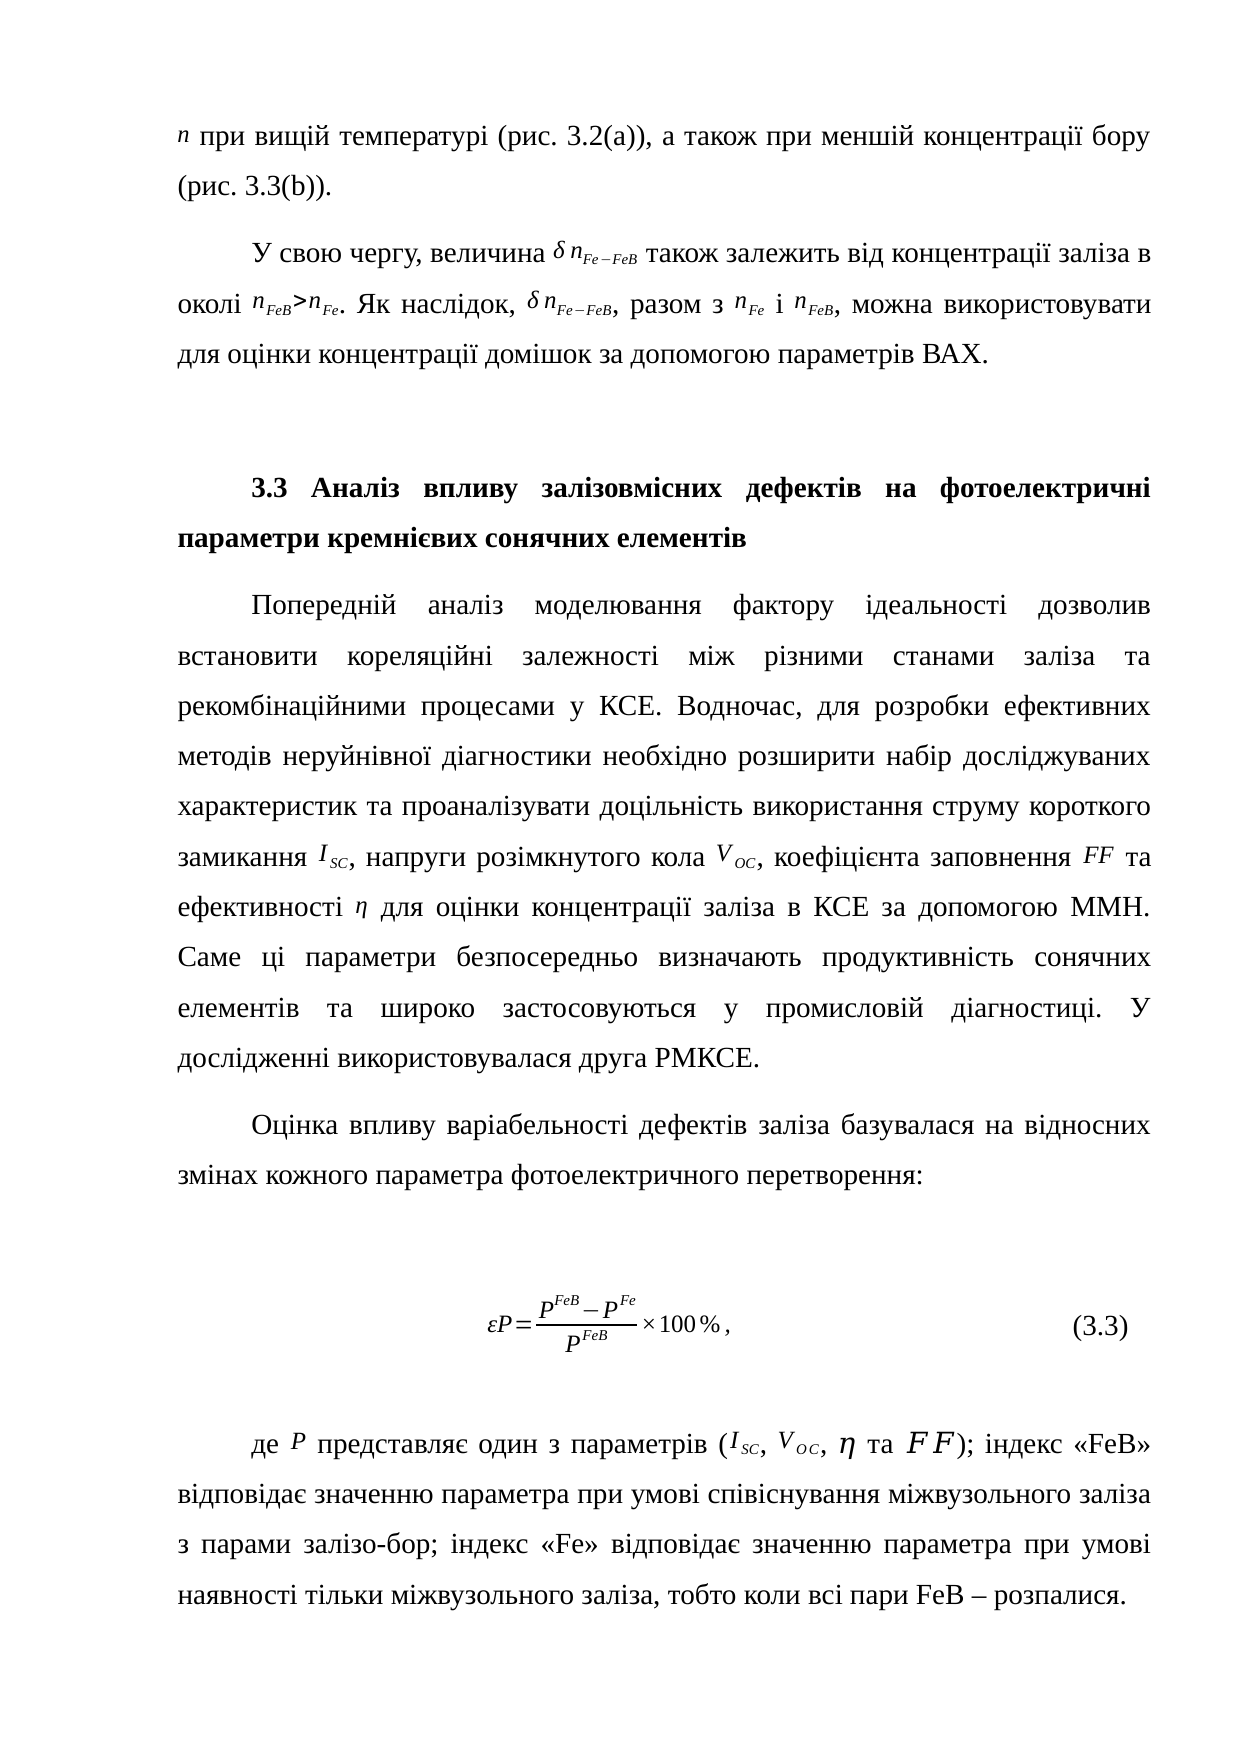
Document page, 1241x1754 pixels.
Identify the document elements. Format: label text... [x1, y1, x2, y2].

table_header (3.3) [1052, 1291, 1139, 1357]
text 3.3 Аналіз впливу залізовмісних дефектів на фотоелектричні параметри кремнієвих сонячних елементів [177, 470, 1152, 554]
text де представляє один з параметрів (, , 𝜂 та 𝐹𝐹); індекс «FeB» відповідає значенню параметра при умові співіснування міжвузольного заліза з парами залізо-бор; індекс «Fe» відповідає значенню параметра при умові наявності тільки міжвузольного заліза, тобто коли всі пари FeB – розпалися. [177, 1424, 1152, 1611]
table_header [166, 1291, 1052, 1357]
text Оцінка впливу варіабельності дефектів заліза базувалася на відносних змінах кожного параметра фотоелектричного перетворення: [177, 1107, 1152, 1191]
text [177, 118, 1152, 202]
text Попередній аналіз моделювання фактору ідеальності дозволив встановити кореляційні залежності між різними станами заліза та рекомбінаційними процесами у КСЕ. Водночас, для розробки ефективних методів неруйнівної діагностики необхідно розширити набір досліджуваних характеристик та проаналізувати доцільність використання струму короткого замикання , напруги розімкнутого кола , коефіцієнта заповнення та ефективності для оцінки концентрації заліза в КСЕ за допомогою ММН. Саме ці параметри безпосередньо визначають продуктивність сонячних елементів та широко застосовуються у промисловій діагностиці. У дослідженні використовувалася друга РМКСЕ. [177, 587, 1152, 1074]
text У свою чергу, величина також залежить від концентрації заліза в околі . Як наслідок, , разом з і , можна використовувати для оцінки концентрації домішок за допомогою параметрів ВАХ. [177, 235, 1152, 369]
